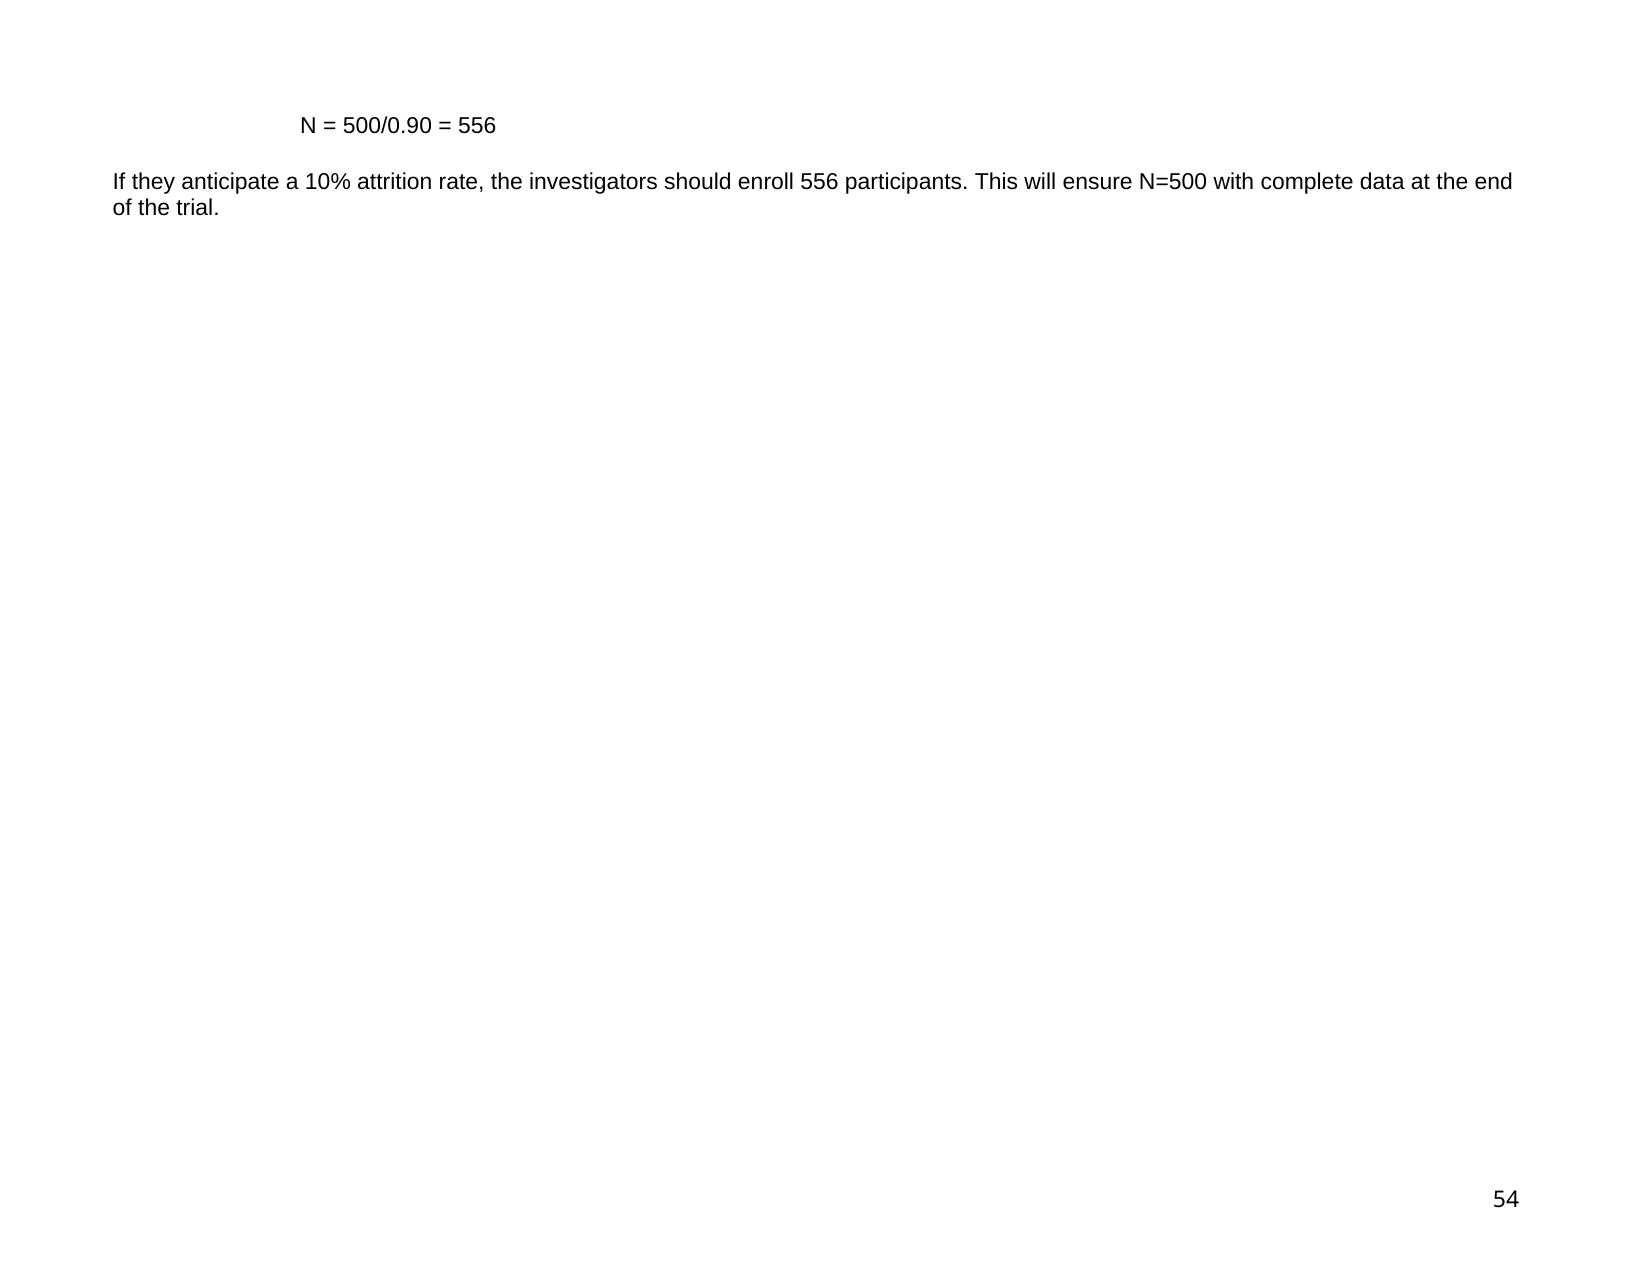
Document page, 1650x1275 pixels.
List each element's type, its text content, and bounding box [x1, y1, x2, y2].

text N = 500/0.90 = 556 [300, 112, 1519, 139]
text If they anticipate a 10% attrition rate, the investigators should enroll 556 participants. This will ensure N=500 with complete data at the end of the trial. [112, 168, 1519, 221]
